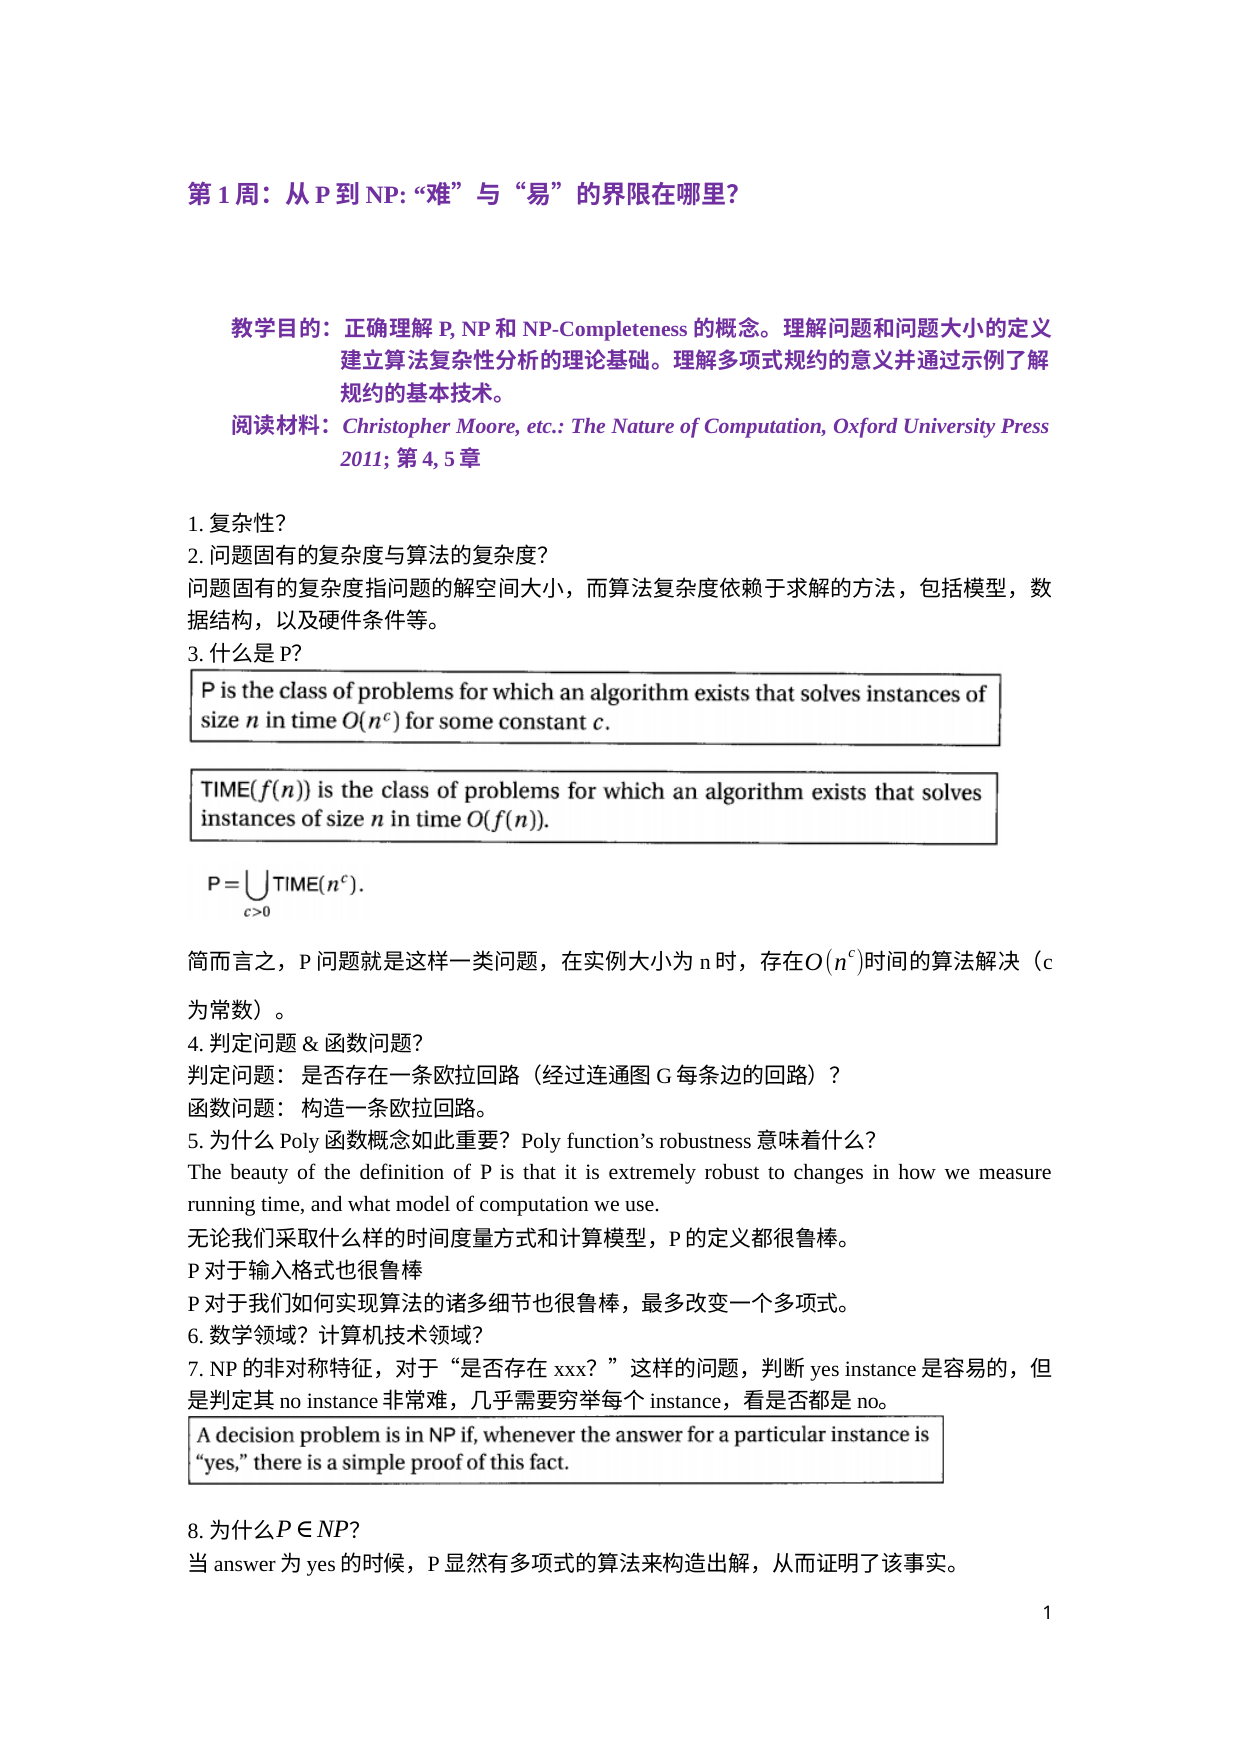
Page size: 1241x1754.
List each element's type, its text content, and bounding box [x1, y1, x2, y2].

text 4. 判定问题 & 函数问题？ [187, 1025, 1053, 1058]
picture [187, 1415, 945, 1487]
text The beauty of the definition of P is that it is extremely robust to changes in how we measure running time, and what model of computation we use. [187, 1155, 1053, 1220]
text 当answer为yes的时候，P显然有多项式的算法来构造出解，从而证明了该事实。 [187, 1545, 1053, 1578]
text 问题固有的复杂度指问题的解空间大小，而算法复杂度依赖于求解的方法，包括模型，数据结构，以及硬件条件等。 [187, 570, 1053, 635]
text 函数问题： 构造一条欧拉回路。 [187, 1090, 1053, 1123]
subtitle 第1周：从P到NP: “难”与“易”的界限在哪里？ [187, 160, 1053, 225]
text 教学目的：正确理解P, NP和NP-Completeness的概念。理解问题和问题大小的定义，建立算法复杂性分析的理论基础。理解多项式规约的意义并通过示例了解规约的基本技术。 [232, 310, 1053, 408]
text 3. 什么是P？ [187, 635, 1053, 668]
text 无论我们采取什么样的时间度量方式和计算模型，P的定义都很鲁棒。 [187, 1220, 1053, 1253]
text 2. 问题固有的复杂度与算法的复杂度？ [187, 538, 1053, 570]
text 8. 为什么？ [187, 1513, 1053, 1545]
text 6. 数学领域？计算机技术领域？ [187, 1318, 1053, 1350]
picture [187, 862, 370, 920]
text 5. 为什么Poly函数概念如此重要？Poly function’s robustness意味着什么？ [187, 1123, 1053, 1155]
text 阅读材料：Christopher Moore, etc.: The Nature of Computation, Oxford University Press 2011; 第4, 5章 [232, 408, 1053, 473]
picture [187, 667, 1004, 750]
text P对于我们如何实现算法的诸多细节也很鲁棒，最多改变一个多项式。 [187, 1285, 1053, 1318]
picture [187, 765, 1004, 848]
text 7. NP的非对称特征，对于“是否存在xxx？”这样的问题，判断yes instance是容易的，但是判定其no instance非常难，几乎需要穷举每个instance，看是否都是no。 [187, 1350, 1053, 1415]
text 判定问题： 是否存在一条欧拉回路（经过连通图G每条边的回路）？ [187, 1058, 1053, 1090]
text 1. 复杂性？ [187, 505, 1053, 538]
text P对于输入格式也很鲁棒 [187, 1253, 1053, 1285]
text 简而言之，P问题就是这样一类问题，在实例大小为n时，存在时间的算法解决（c为常数）。 [187, 928, 1053, 1025]
